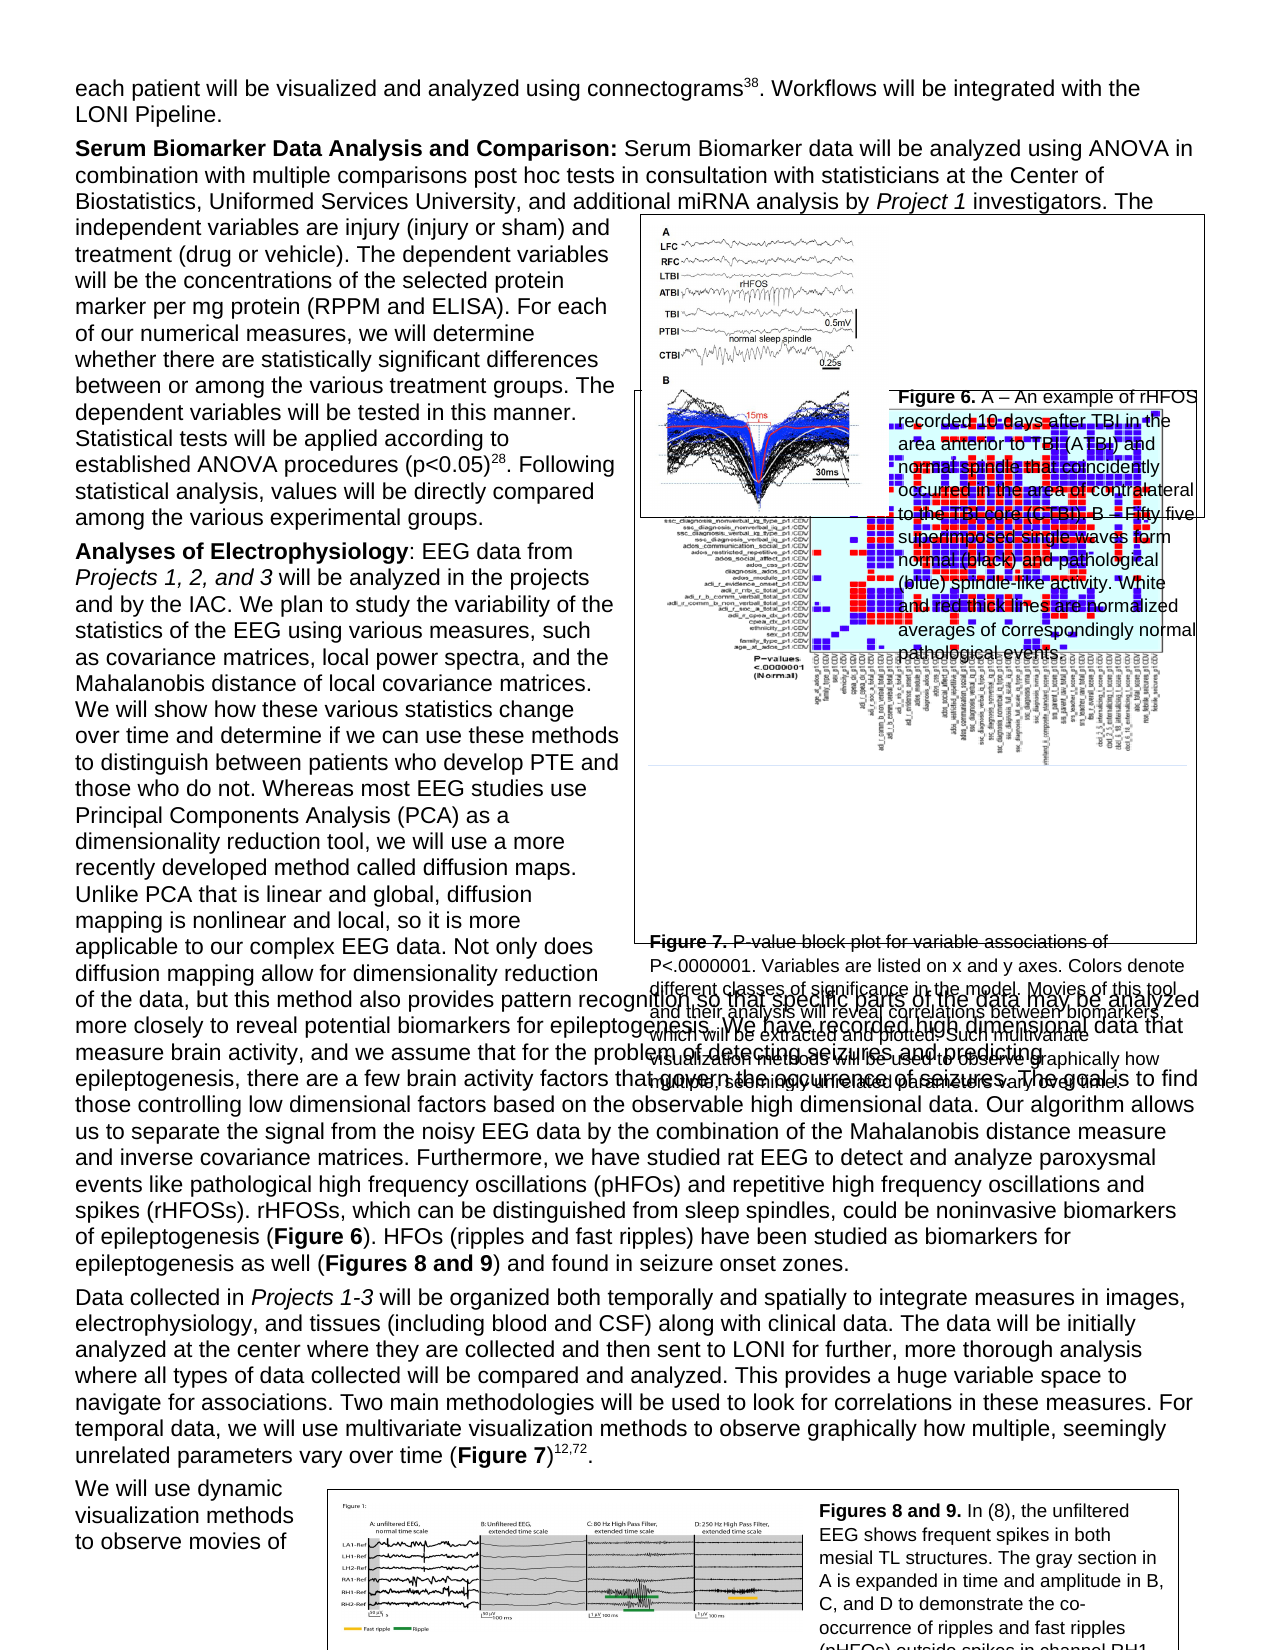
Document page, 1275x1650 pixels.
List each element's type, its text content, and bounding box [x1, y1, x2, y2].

picture [1173, 393, 1182, 402]
text Data collected in Projects 1-3 will be organized both temporally and spatially to integrate measures in images, electrophysiology, and tissues (including blood and CSF) along with clinical data. The data will be initially analyzed at the center where they are collected and then sent to LONI for further, more thorough analysis where all types of data collected will be compared and analyzed. This provides a huge variable space to navigate for associations. Two main methodologies will be used to look for correlations in these measures. For temporal data, we will use multivariate visualization methods to observe graphically how multiple, seemingly unrelated parameters vary over time (Figure 7)12,72. [75, 1283, 1200, 1468]
picture [341, 1503, 803, 1632]
picture [648, 518, 1187, 766]
picture [642, 225, 1187, 517]
picture [1121, 394, 1126, 402]
text Analyses of Electrophysiology: EEG data from Projects 1, 2, and 3 will be analyzed in the projects and by the IAC. We plan to study the variability of the statistics of the EEG using various measures, such as covariance matrices, local power spectra, and the Mahalanobis distance of local covariance matrices. We will show how these various statistics change over time and determine if we can use these methods to distinguish between patients who develop PTE and those who do not. Whereas most EEG studies use Principal Components Analysis (PCA) as a dimensionality reduction tool, we will use a more recently developed method called diffusion maps. Unlike PCA that is linear and global, diffusion mapping is nonlinear and local, so it is more applicable to our complex EEG data. Not only does diffusion mapping allow for dimensionality reduction of the data, but this method also provides pattern recognition so that specific parts of the data may be analyzed more closely to reveal potential biomarkers for epileptogenesis. We have recorded high dimensional data that measure brain activity, and we assume that for the problem of detecting seizures and predicting epileptogenesis, there are a few brain activity factors that govern the occurrence of seizures. The goal is to find those controlling low dimensional factors based on the observable high dimensional data. Our algorithm allows us to separate the signal from the noisy EEG data by the combination of the Mahalanobis distance measure and inverse covariance matrices. Furthermore, we have studied rat EEG to detect and analyze paroxysmal events like pathological high frequency oscillations (pHFOs) and repetitive high frequency oscillations and spikes (rHFOSs). rHFOSs, which can be distinguished from sleep spindles, could be noninvasive biomarkers of epileptogenesis (Figure 6). HFOs (ripples and fast ripples) have been studied as biomarkers for epileptogenesis as well (Figures 8 and 9) and found in seizure onset zones. [75, 538, 1200, 1276]
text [75, 75, 1200, 128]
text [75, 1475, 1200, 1554]
